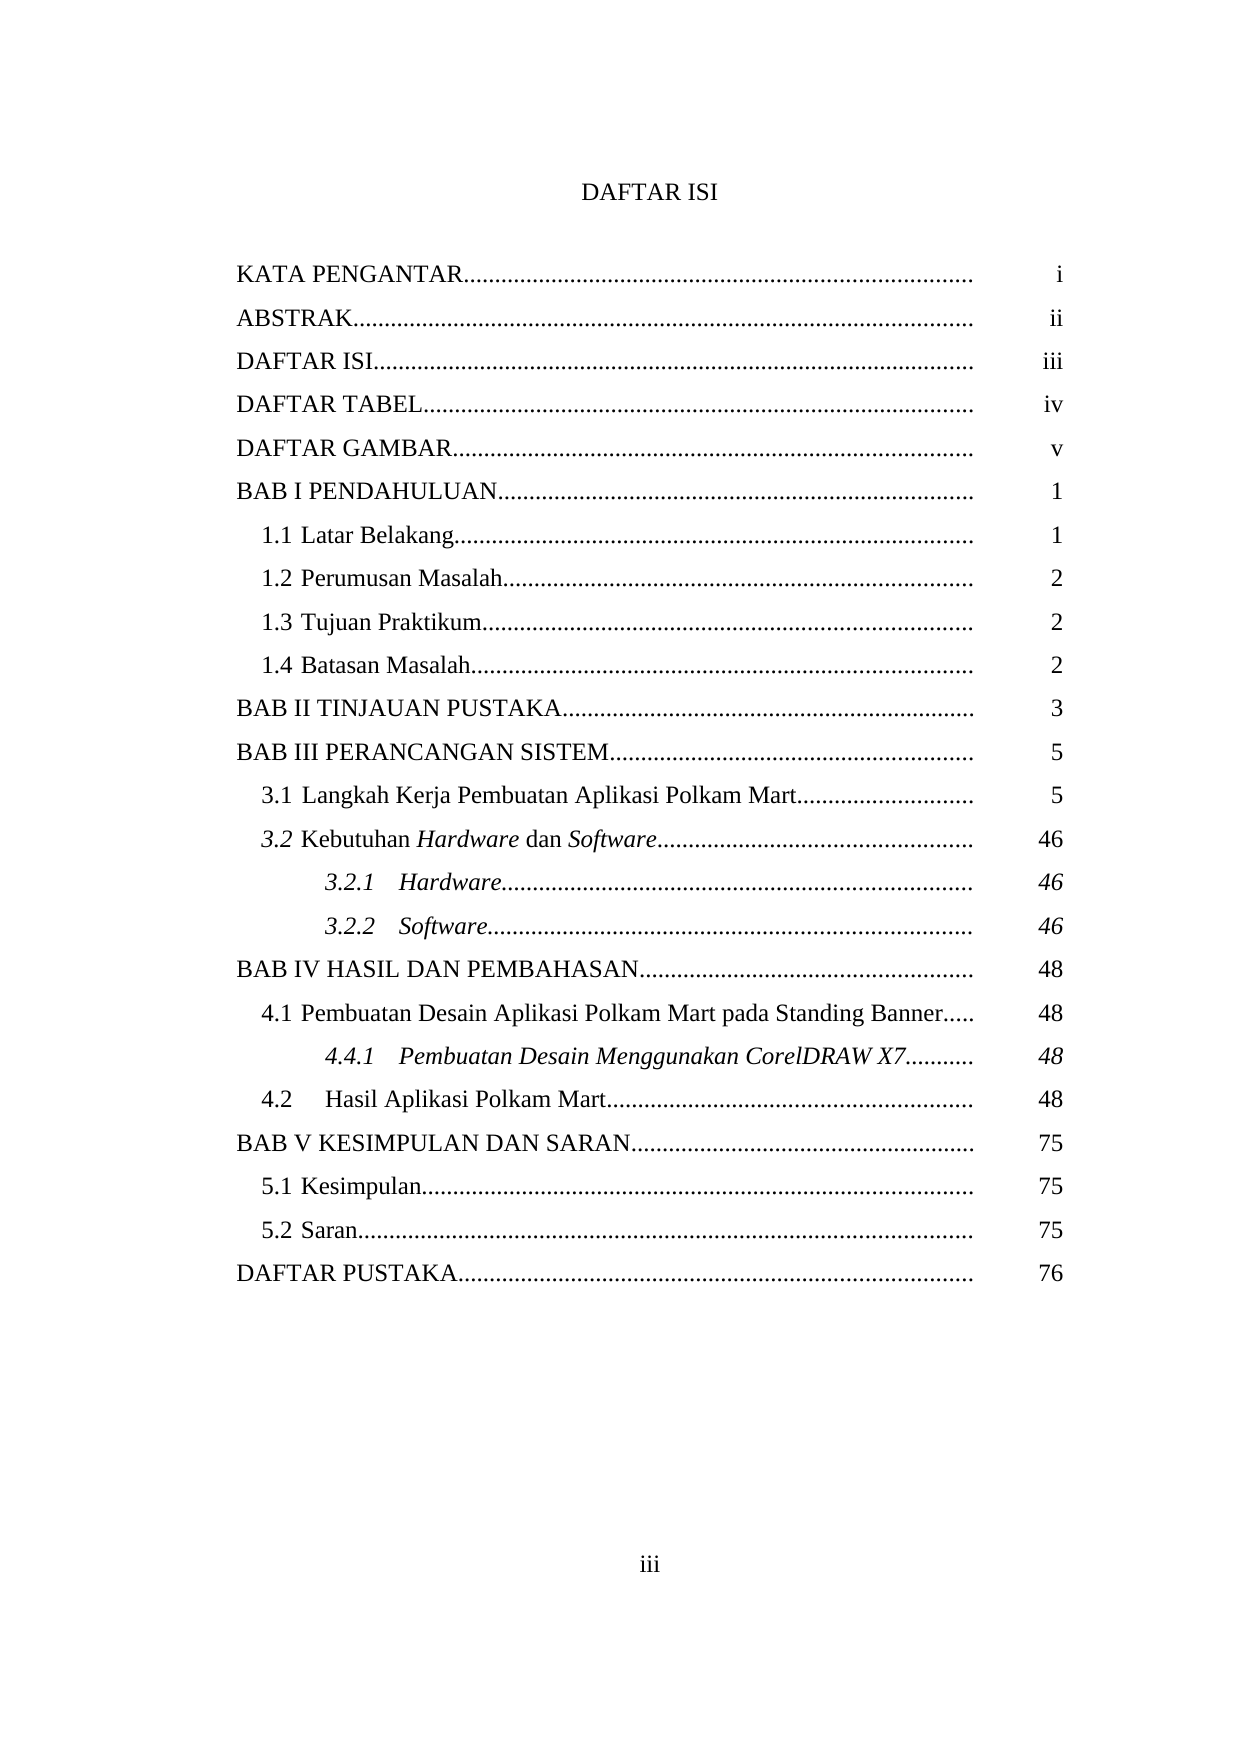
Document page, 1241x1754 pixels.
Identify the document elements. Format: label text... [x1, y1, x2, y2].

text DAFTAR ISI [236, 177, 1063, 206]
